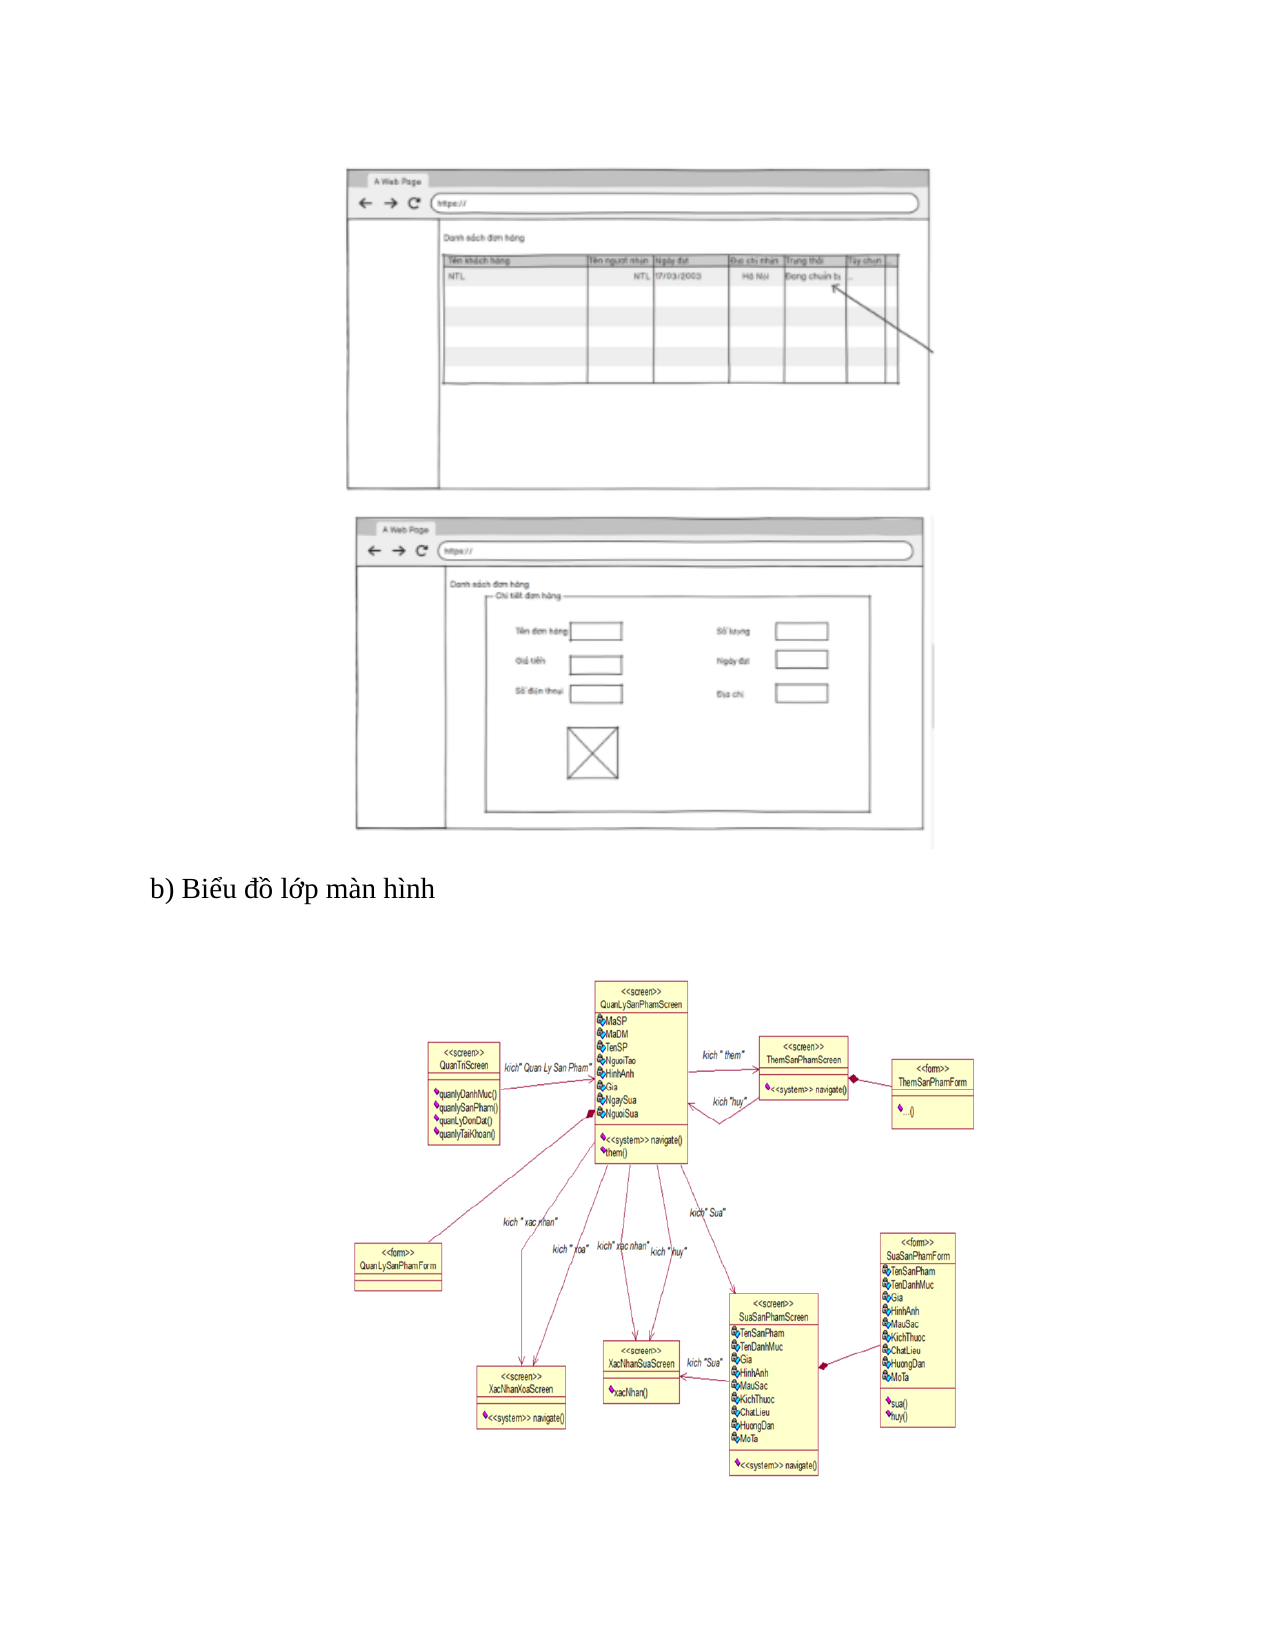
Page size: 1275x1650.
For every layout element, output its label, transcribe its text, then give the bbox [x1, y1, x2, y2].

picture [337, 973, 1009, 1498]
picture [331, 150, 944, 851]
text b) Biểu đồ lớp màn hình [150, 871, 1125, 905]
